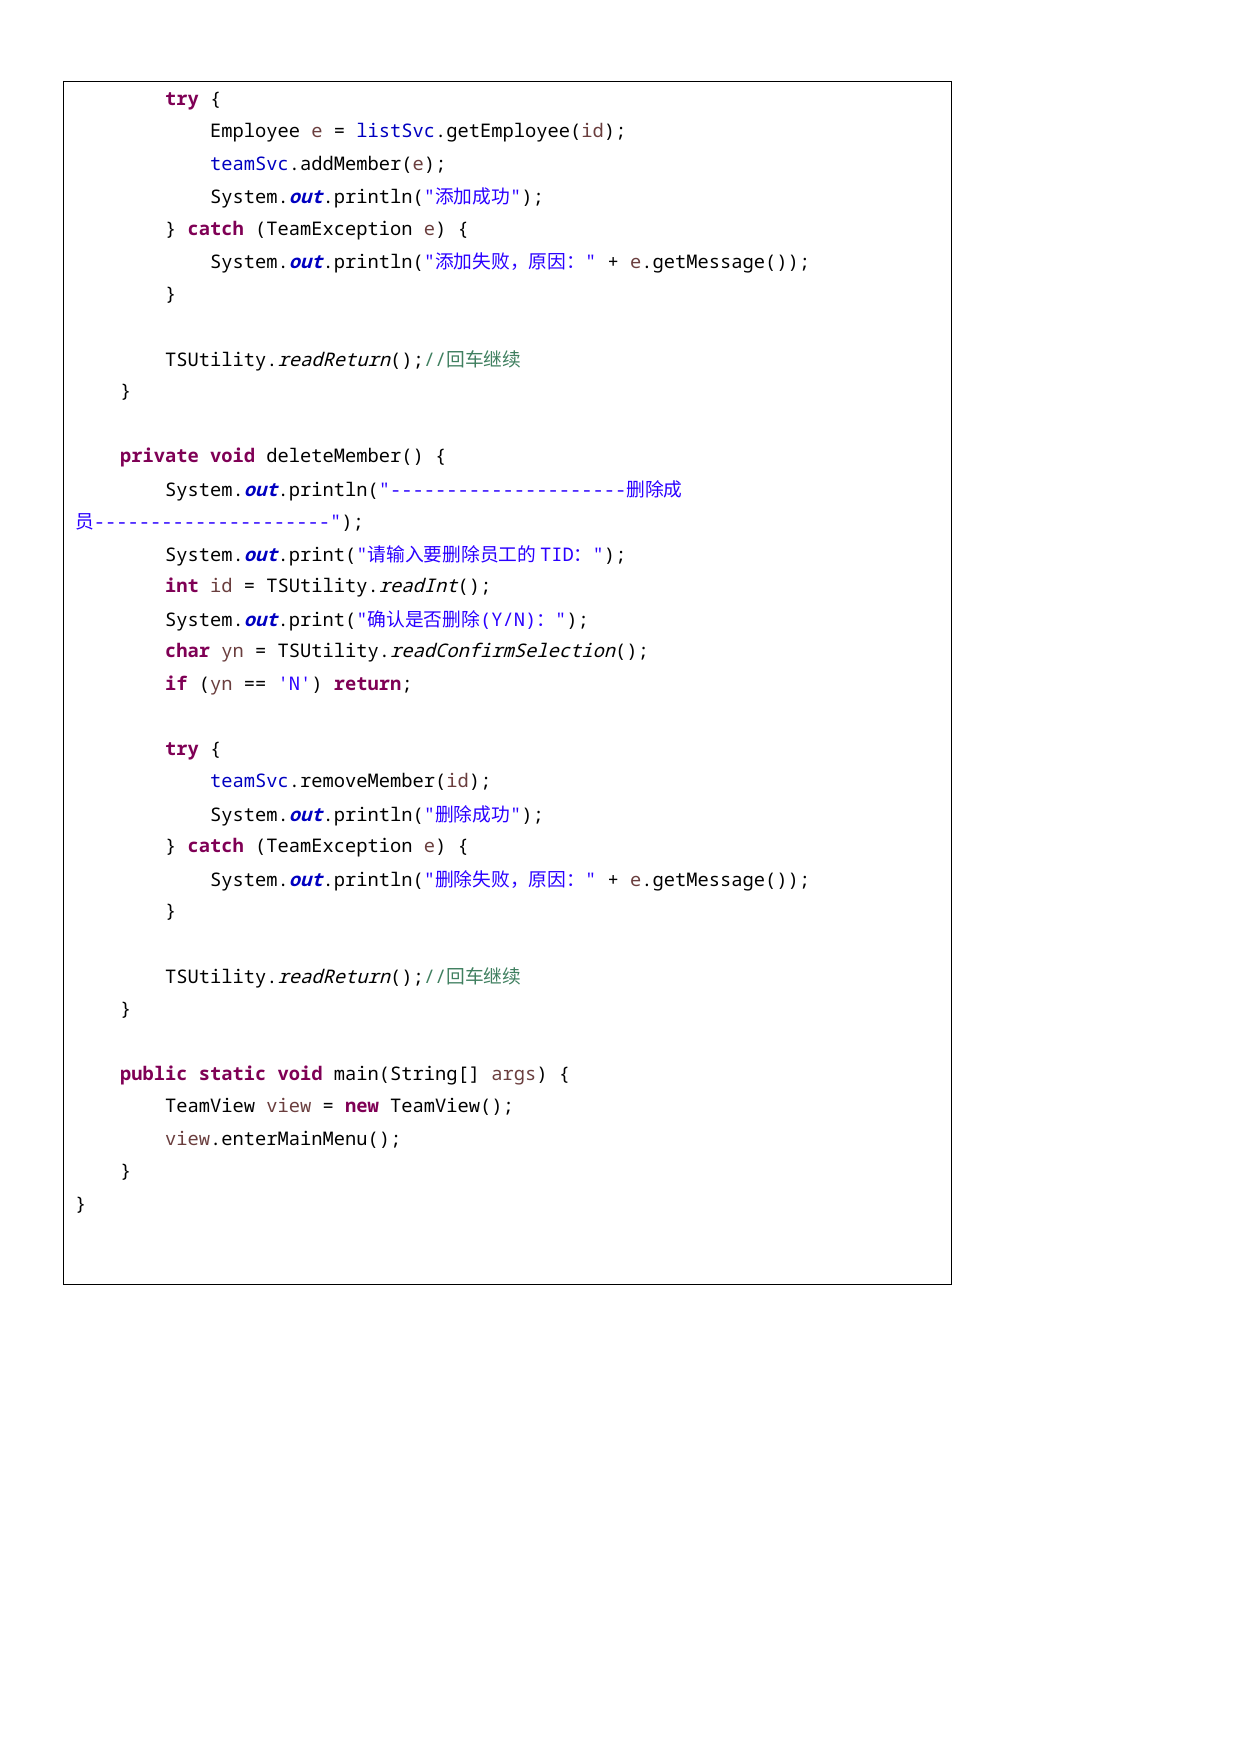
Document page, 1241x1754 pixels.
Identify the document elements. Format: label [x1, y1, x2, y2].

table_header [64, 82, 951, 1284]
